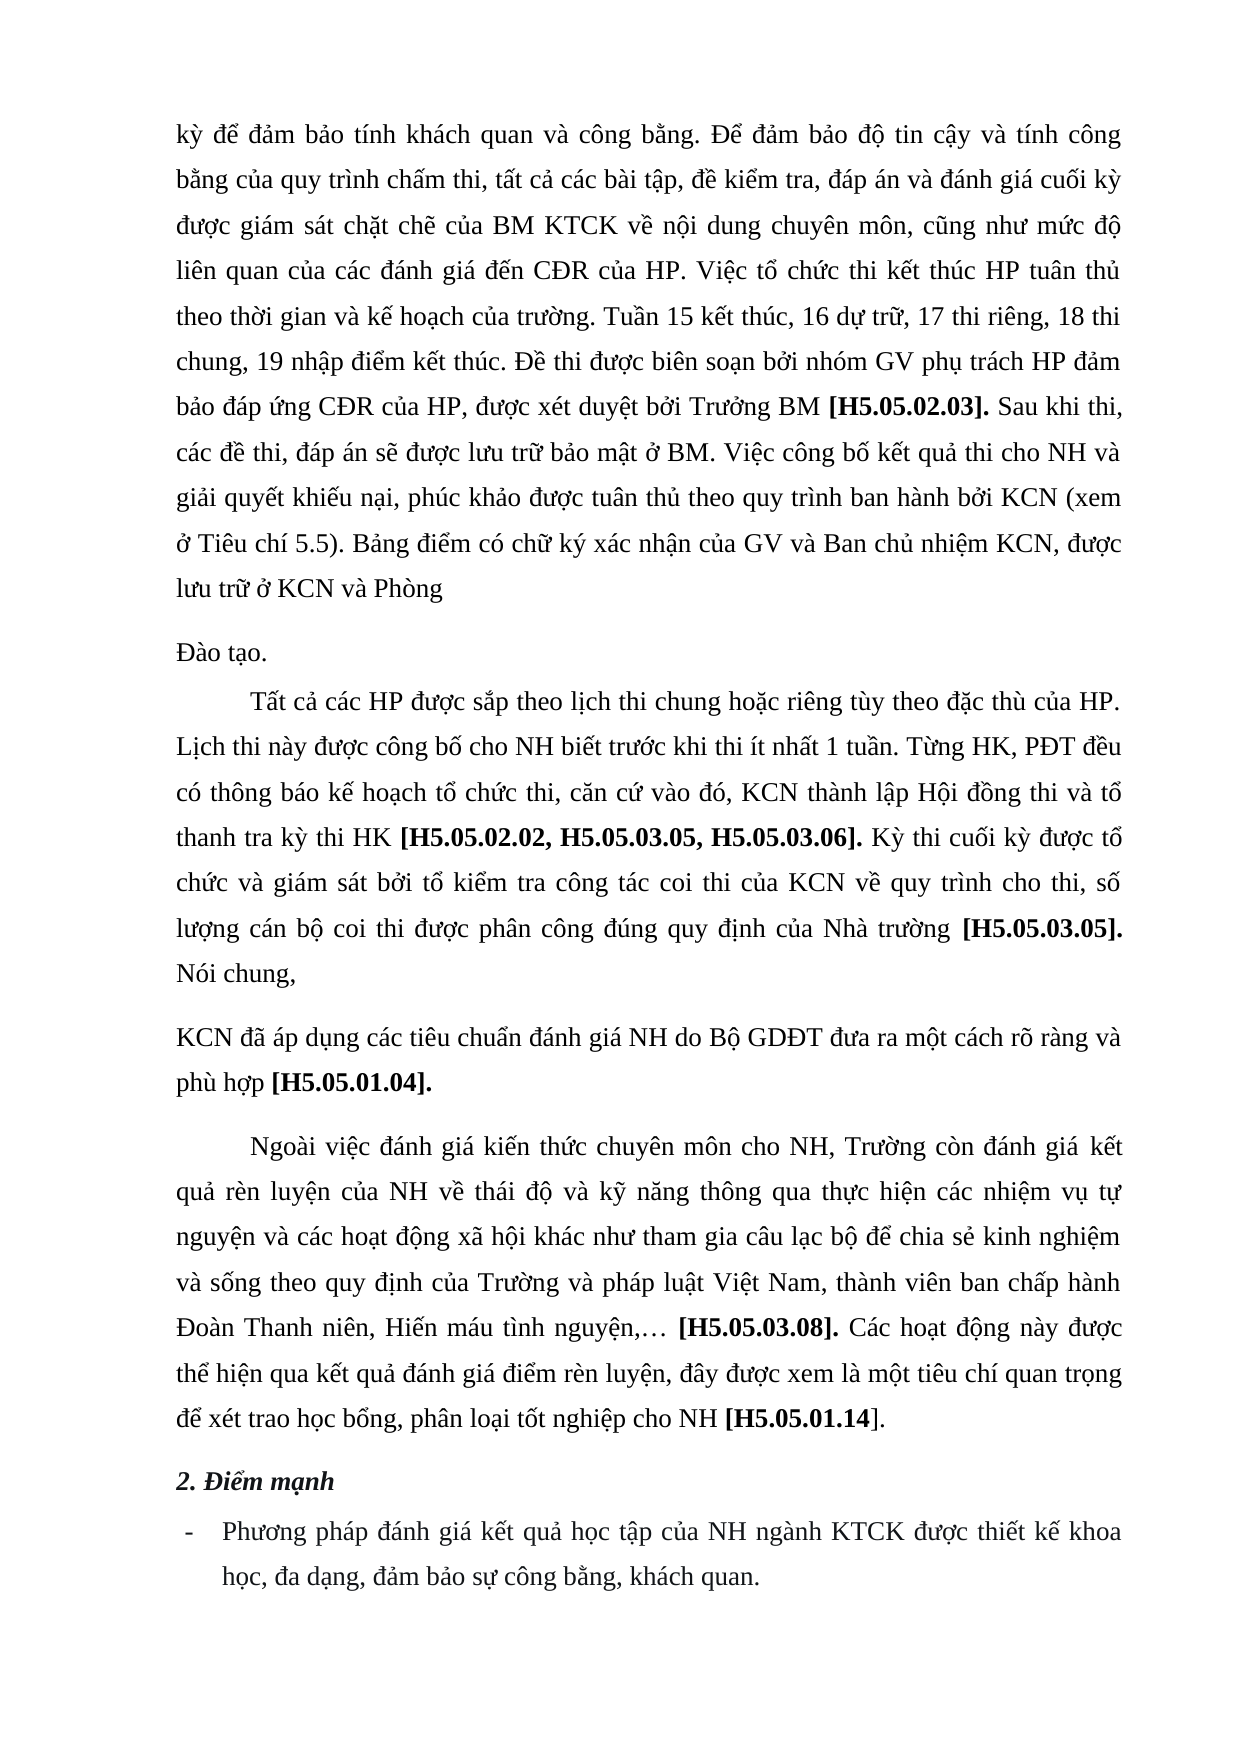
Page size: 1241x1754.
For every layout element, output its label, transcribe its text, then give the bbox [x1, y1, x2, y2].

text Tất cả các HP được sắp theo lịch thi chung hoặc riêng tùy theo đặc thù của HP. Lịch thi này được công bố cho NH biết trước khi thi ít nhất 1 tuần. Từng HK, PĐT đều có thông báo kế hoạch tổ chức thi, căn cứ vào đó, KCN thành lập Hội đồng thi và tổ thanh tra kỳ thi HK [H5.05.02.02, H5.05.03.05, H5.05.03.06]. Kỳ thi cuối kỳ được tổ chức và giám sát bởi tổ kiểm tra công tác coi thi của KCN về quy trình cho thi, số lượng cán bộ coi thi được phân công đúng quy định của Nhà trường [H5.05.03.05]. Nói chung, [176, 685, 1123, 988]
list Phương pháp đánh giá kết quả học tập của NH ngành KTCK được thiết kế khoa học, đa dạng, đảm bảo sự công bằng, khách quan. [184, 1515, 1123, 1591]
text Đào tạo. [176, 636, 1123, 667]
text Ngoài việc đánh giá kiến thức chuyên môn cho NH, Trường còn đánh giá kết quả rèn luyện của NH về thái độ và kỹ năng thông qua thực hiện các nhiệm vụ tự nguyện và các hoạt động xã hội khác như tham gia câu lạc bộ để chia sẻ kinh nghiệm và sống theo quy định của Trường và pháp luật Việt Nam, thành viên ban chấp hành Đoàn Thanh niên, Hiến máu tình nguyện,… [H5.05.03.08]. Các hoạt động này được thể hiện qua kết quả đánh giá điểm rèn luyện, đây được xem là một tiêu chí quan trọng để xét trao học bổng, phân loại tốt nghiệp cho NH [H5.05.01.14]. [176, 1129, 1123, 1433]
text 2. Điểm mạnh [176, 1466, 1123, 1497]
text KCN đã áp dụng các tiêu chuẩn đánh giá NH do Bộ GDĐT đưa ra một cách rõ ràng và phù hợp [H5.05.01.04]. [176, 1021, 1123, 1097]
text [176, 118, 1123, 603]
